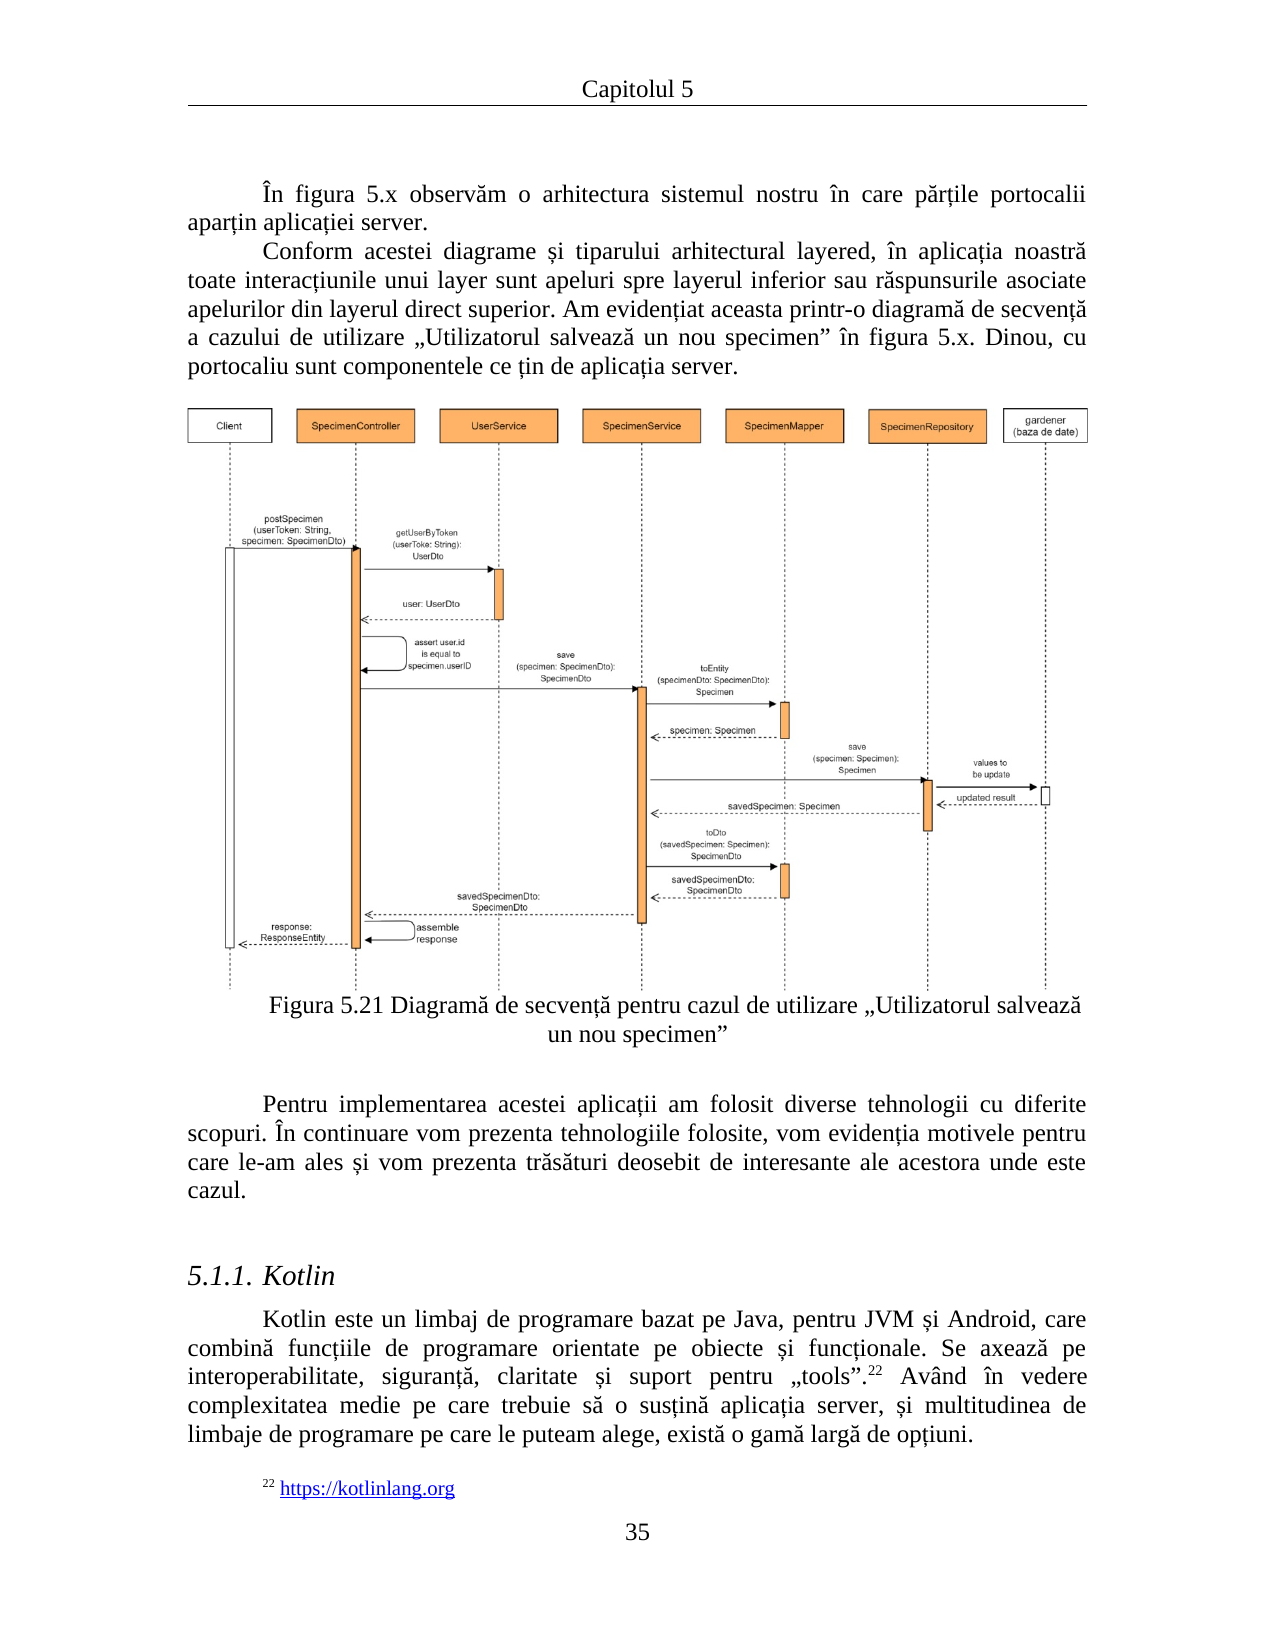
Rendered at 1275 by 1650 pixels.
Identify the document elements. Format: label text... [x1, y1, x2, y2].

text Conform acestei diagrame și tiparului arhitectural layered, în aplicația noastră toate interacțiunile unui layer sunt apeluri spre layerul inferior sau răspunsurile asociate apelurilor din layerul direct superior. Am evidențiat aceasta printr-o diagramă de secvență a cazului de utilizare „Utilizatorul salvează un nou specimen” în figura 5.x. Dinou, cu portocaliu sunt componentele ce țin de aplicația server. [187, 236, 1087, 380]
text Pentru implementarea acestei aplicații am folosit diverse tehnologii cu diferite scopuri. În continuare vom prezenta tehnologiile folosite, vom evidenția motivele pentru care le-am ales și vom prezenta trăsături deosebit de interesante ale acestora unde este cazul. [187, 1089, 1087, 1204]
picture [187, 408, 1088, 991]
text Kotlin este un limbaj de programare bazat pe Java, pentru JVM și Android, care combină funcțiile de programare orientate pe obiecte și funcționale. Se axează pe interoperabilitate, siguranță, claritate și suport pentru „tools”. Având în vedere complexitatea medie pe care trebuie să o susțină aplicația server, și multitudinea de limbaje de programare pe care le puteam alege, există o gamă largă de opțiuni. [187, 1304, 1087, 1448]
text În figura 5.x observăm o arhitectura sistemul nostru în care părțile portocalii aparțin aplicației server. [187, 179, 1087, 236]
subtitle Kotlin [187, 1258, 1087, 1291]
